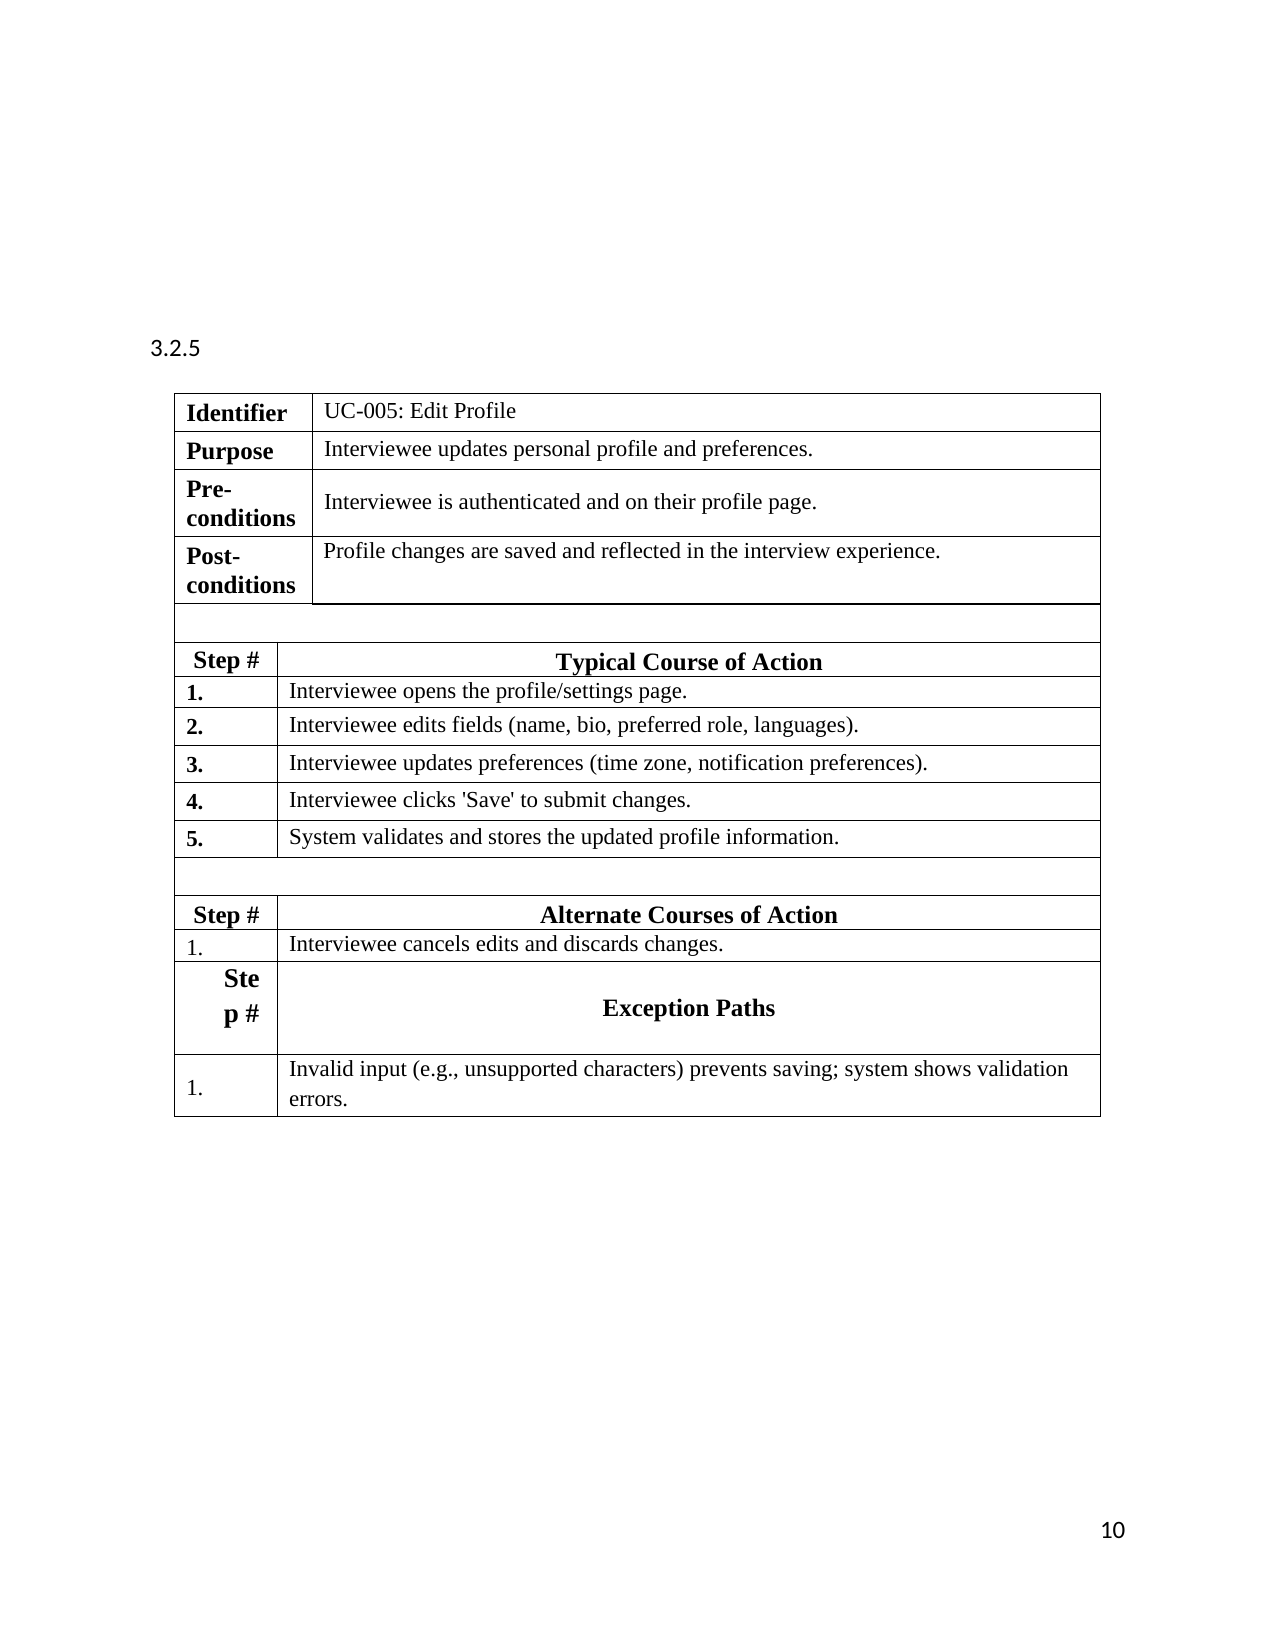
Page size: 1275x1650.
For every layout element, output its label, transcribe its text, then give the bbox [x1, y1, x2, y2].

text 3.2.5 [150, 332, 1125, 362]
